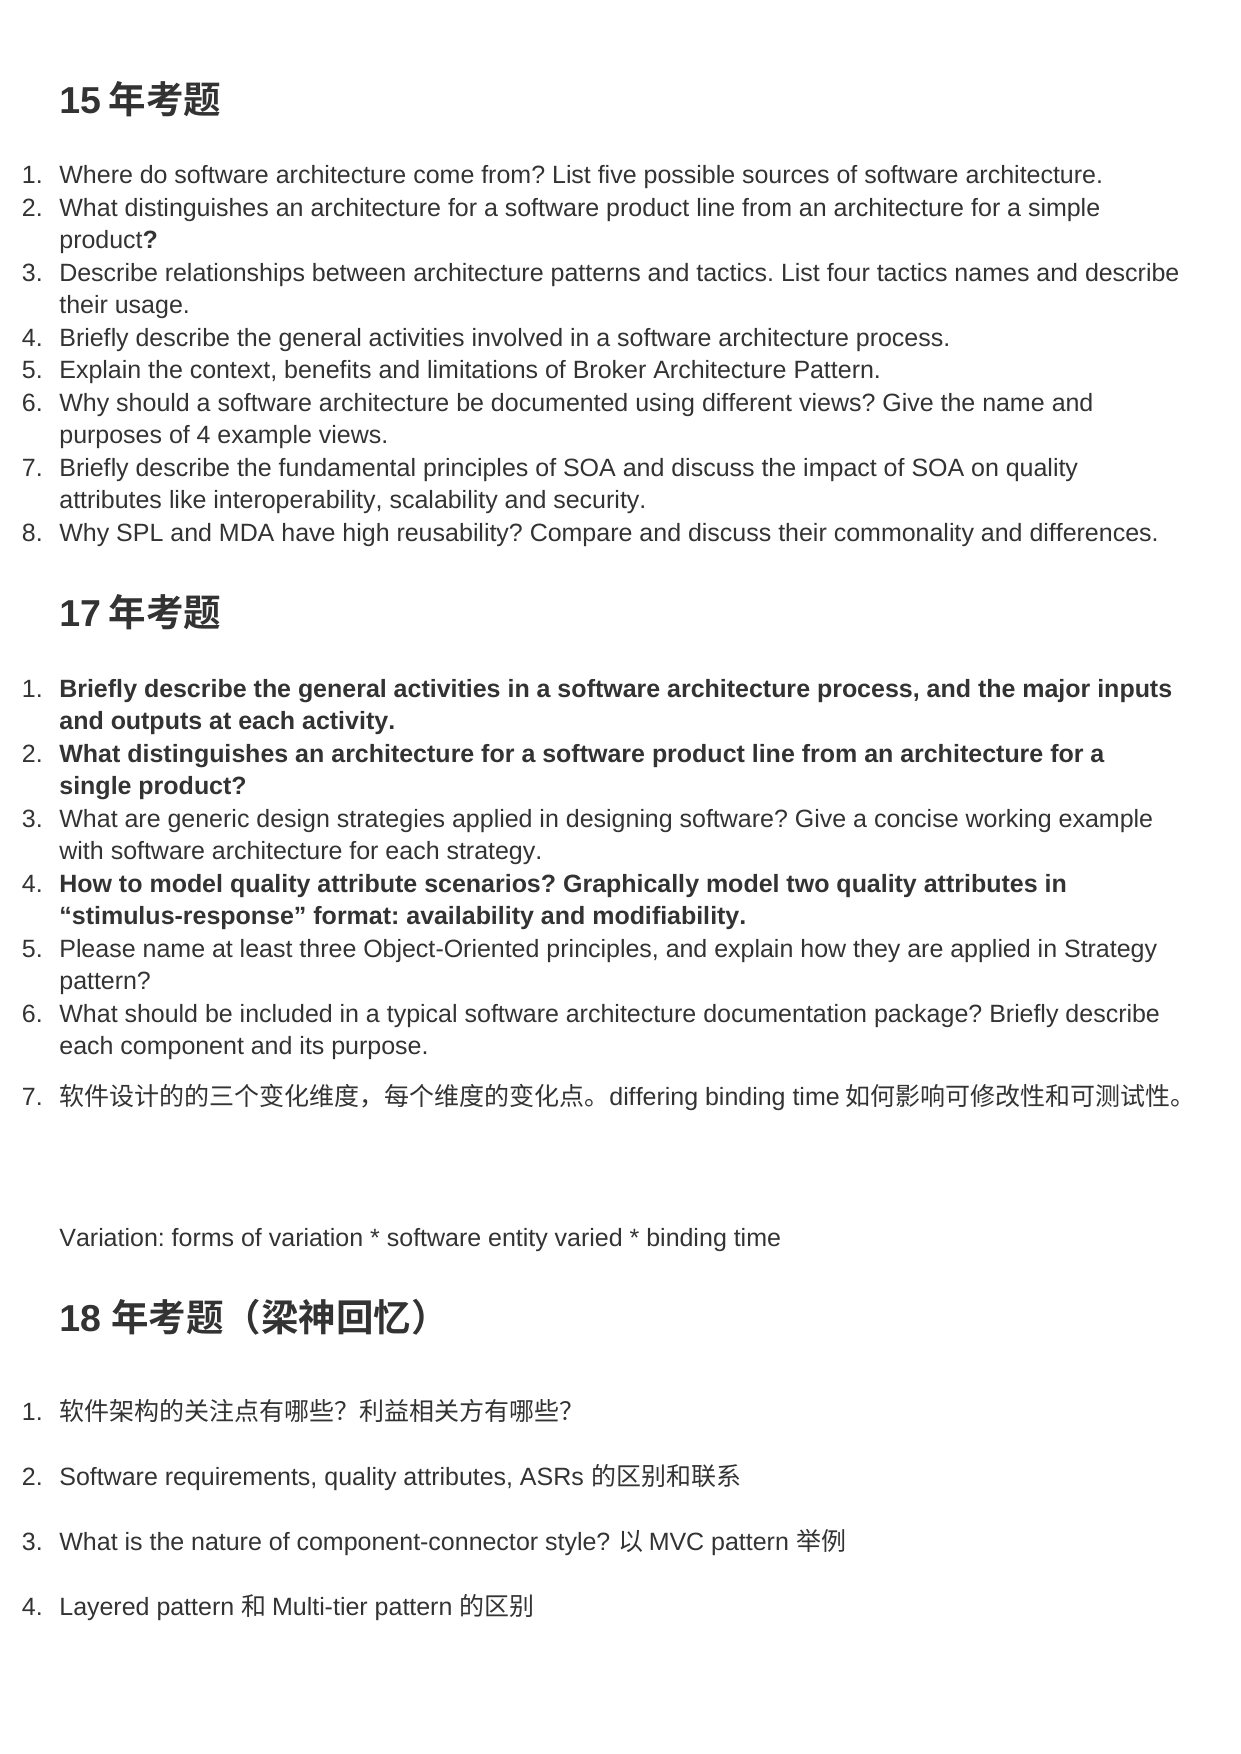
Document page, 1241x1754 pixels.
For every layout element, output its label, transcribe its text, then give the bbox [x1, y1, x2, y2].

list Where do software architecture come from? List five possible sources of software architecture. [22, 159, 1181, 191]
list Why SPL and MDA have high reusability? Compare and discuss their commonality and differences. [22, 516, 1181, 549]
list Explain the context, benefits and limitations of Broker Architecture Pattern. [22, 354, 1181, 386]
list What distinguishes an architecture for a software product line from an architecture for a single product? [22, 737, 1181, 802]
list What should be included in a typical software architecture documentation package? Briefly describe each component and its purpose. [22, 997, 1181, 1062]
list Describe relationships between architecture patterns and tactics. List four tactics names and describe their usage. [22, 256, 1181, 321]
list Software requirements, quality attributes, ASRs 的区别和联系 [22, 1442, 1181, 1507]
list Briefly describe the fundamental principles of SOA and discuss the impact of SOA on quality attributes like interoperability, scalability and security. [22, 451, 1181, 516]
list 软件设计的的三个变化维度，每个维度的变化点。differing binding time如何影响可修改性和可测试性。 [22, 1062, 1181, 1192]
list Layered pattern 和 Multi-tier pattern 的区别 [22, 1572, 1181, 1637]
list Briefly describe the general activities in a software architecture process, and the major inputs and outputs at each activity. [22, 672, 1181, 737]
list Briefly describe the general activities involved in a software architecture process. [22, 321, 1181, 354]
list What are generic design strategies applied in designing software? Give a concise working example with software architecture for each strategy. [22, 802, 1181, 867]
list What is the nature of component-connector style? 以 MVC pattern 举例 [22, 1507, 1181, 1572]
text Variation: forms of variation * software entity varied * binding time [59, 1221, 1181, 1254]
list 软件架构的关注点有哪些？利益相关方有哪些？ [22, 1377, 1181, 1442]
text 17年考题 [59, 578, 1181, 643]
list How to model quality attribute scenarios? Graphically model two quality attributes in “stimulus-response” format: availability and modifiability. [22, 867, 1181, 932]
list Please name at least three Object-Oriented principles, and explain how they are applied in Strategy pattern? [22, 932, 1181, 997]
text 18 年考题（梁神回忆） [59, 1283, 1181, 1348]
list What distinguishes an architecture for a software product line from an architecture for a simple product? [22, 191, 1181, 256]
text 15年考题 [59, 64, 1181, 129]
list Why should a software architecture be documented using different views? Give the name and purposes of 4 example views. [22, 386, 1181, 451]
